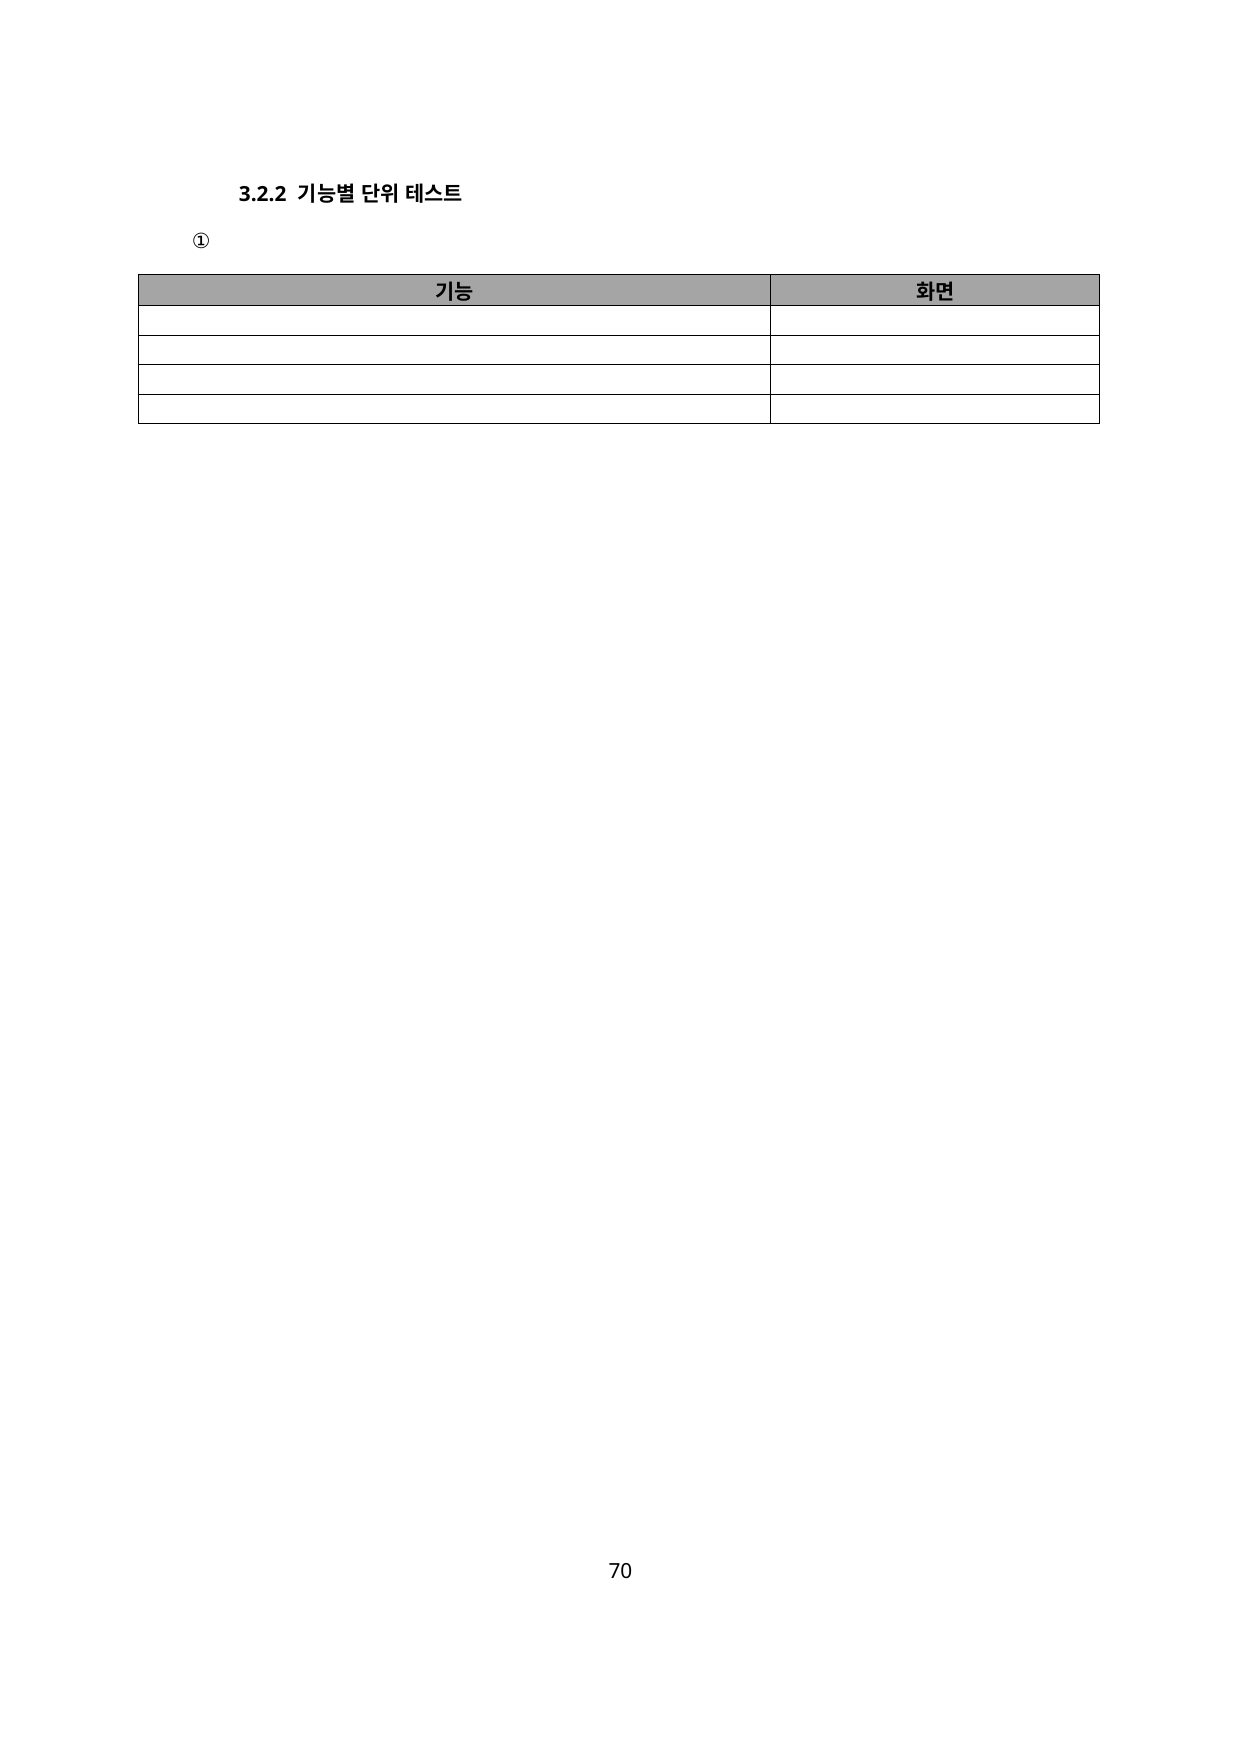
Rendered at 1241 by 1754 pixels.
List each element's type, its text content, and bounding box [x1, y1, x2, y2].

table_cell [139, 395, 770, 423]
table_header 화면 [771, 275, 1099, 305]
table_cell [139, 365, 770, 393]
table_cell [139, 336, 770, 364]
list 기능별 단위 테스트 [239, 177, 1090, 207]
table_cell [771, 336, 1099, 364]
table_cell [771, 306, 1099, 334]
table_cell [139, 306, 770, 334]
table_cell [771, 395, 1099, 423]
table_header 기능 [139, 275, 770, 305]
table_cell [771, 365, 1099, 393]
